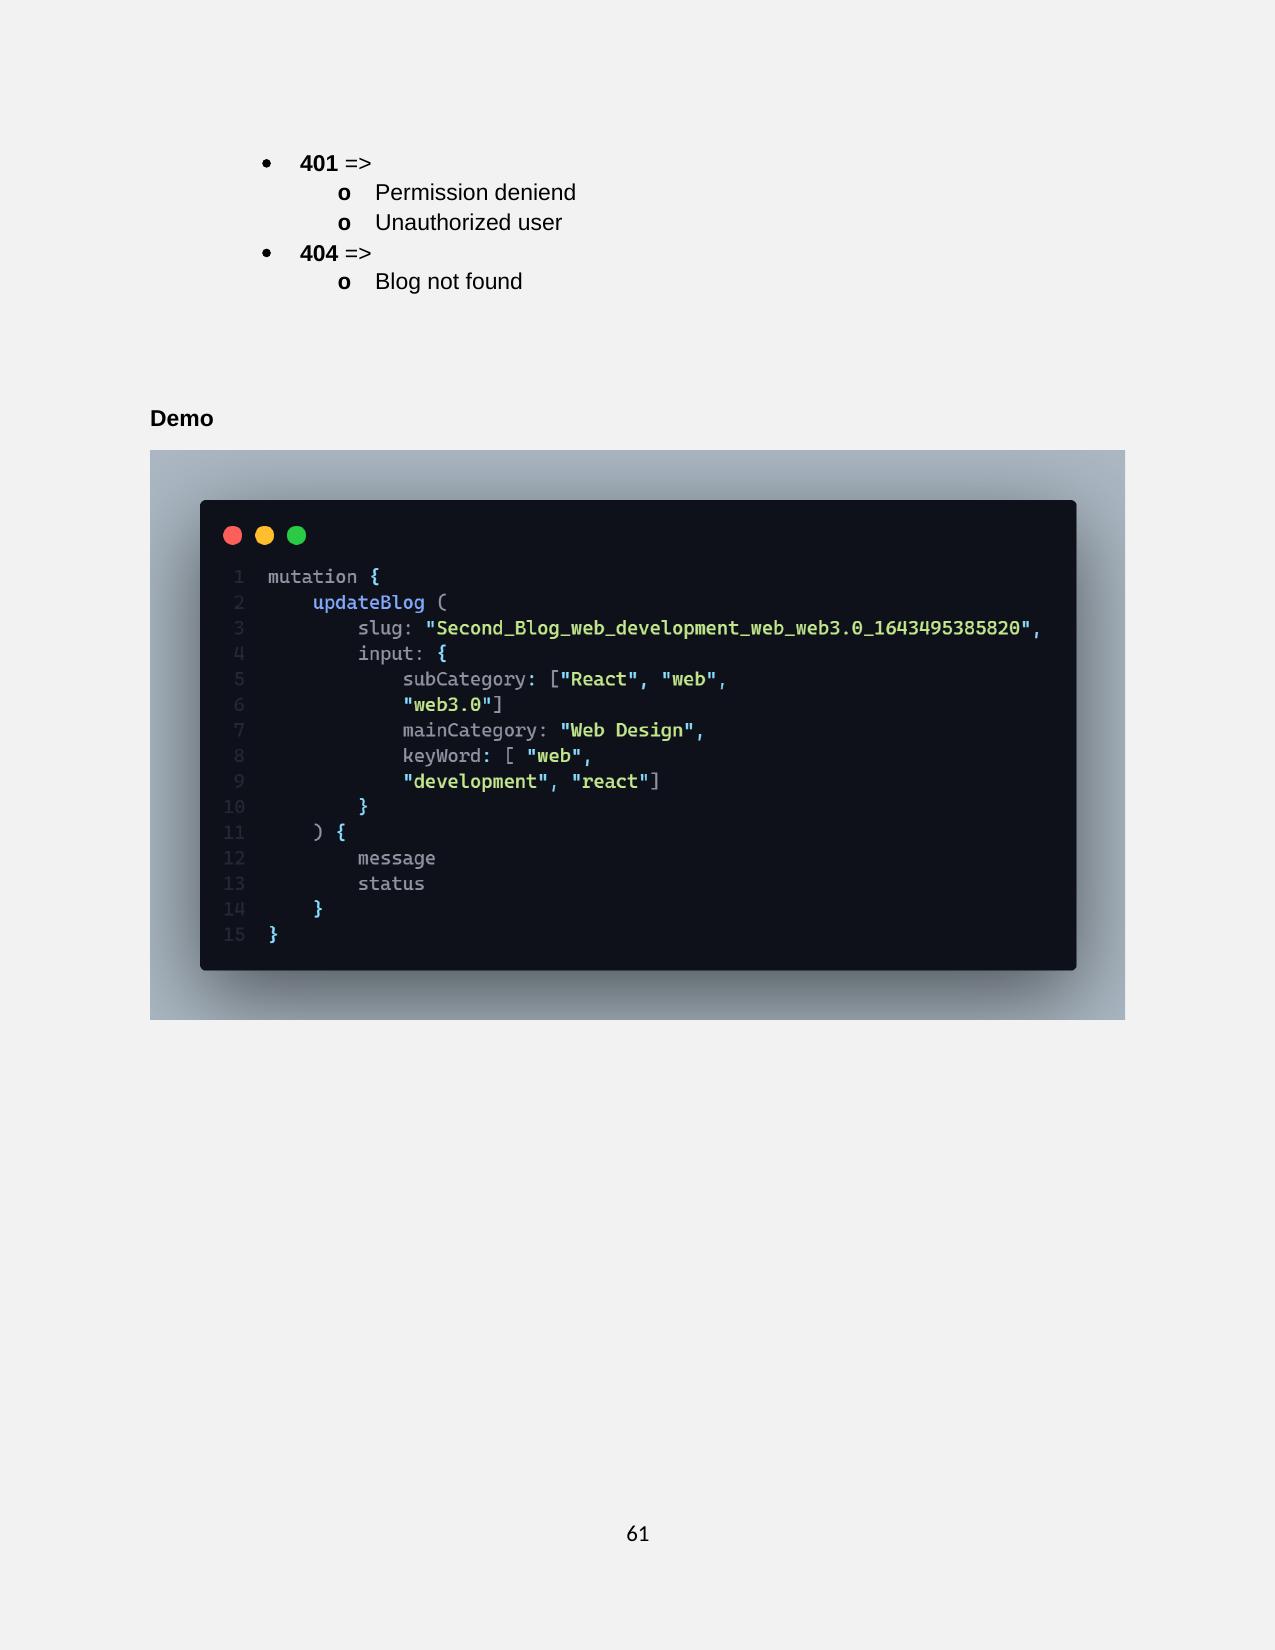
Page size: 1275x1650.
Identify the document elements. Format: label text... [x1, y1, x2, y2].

list Permission deniend [337, 178, 1125, 207]
list Blog not found [337, 268, 1125, 296]
picture [150, 450, 1125, 1020]
list 401 => [262, 150, 1125, 176]
list Unauthorized user [337, 209, 1125, 237]
text Demo [150, 405, 1125, 432]
list 404 => [262, 239, 1125, 266]
